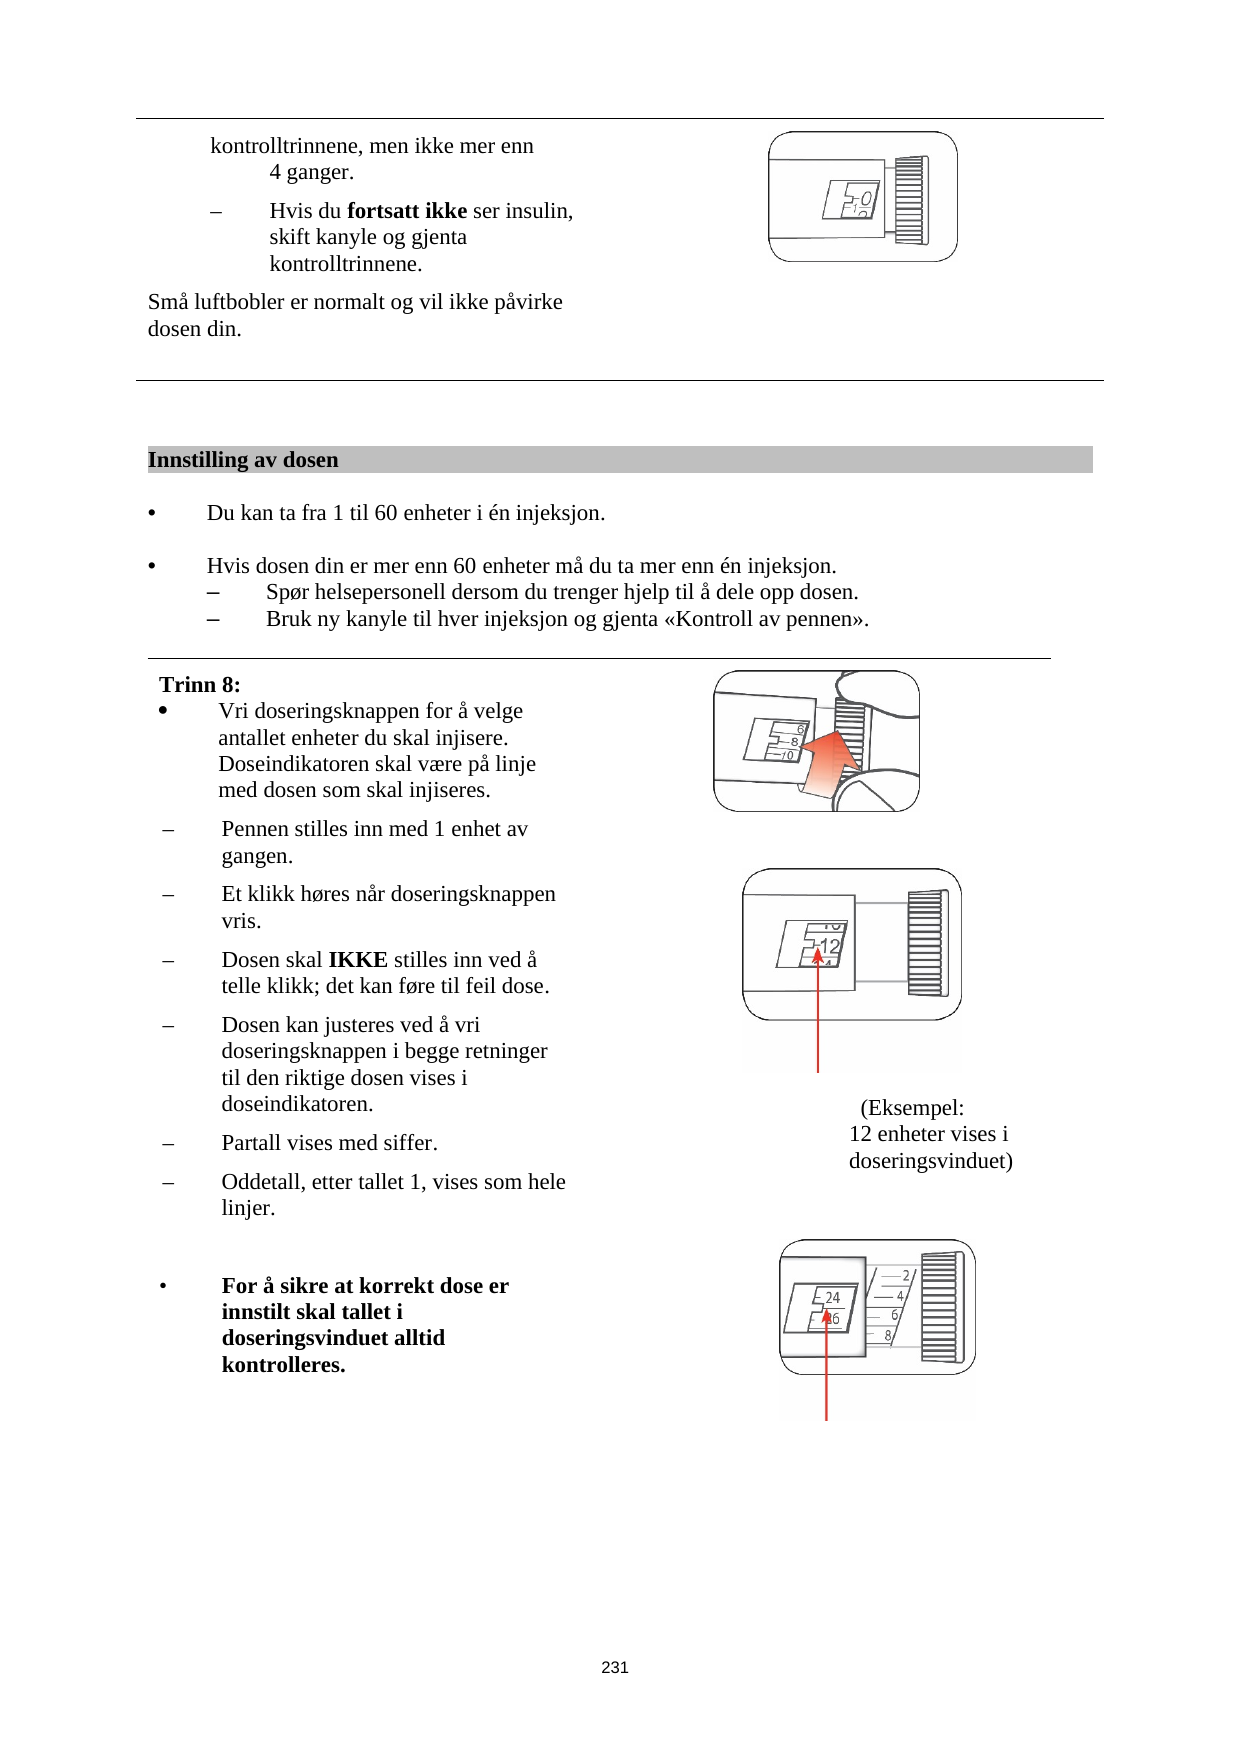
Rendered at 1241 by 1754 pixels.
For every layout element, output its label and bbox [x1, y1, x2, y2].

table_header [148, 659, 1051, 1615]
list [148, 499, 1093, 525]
picture [713, 670, 920, 812]
picture [742, 868, 962, 1073]
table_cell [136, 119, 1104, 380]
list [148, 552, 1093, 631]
picture [779, 1239, 976, 1421]
picture [768, 131, 958, 262]
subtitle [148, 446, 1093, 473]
